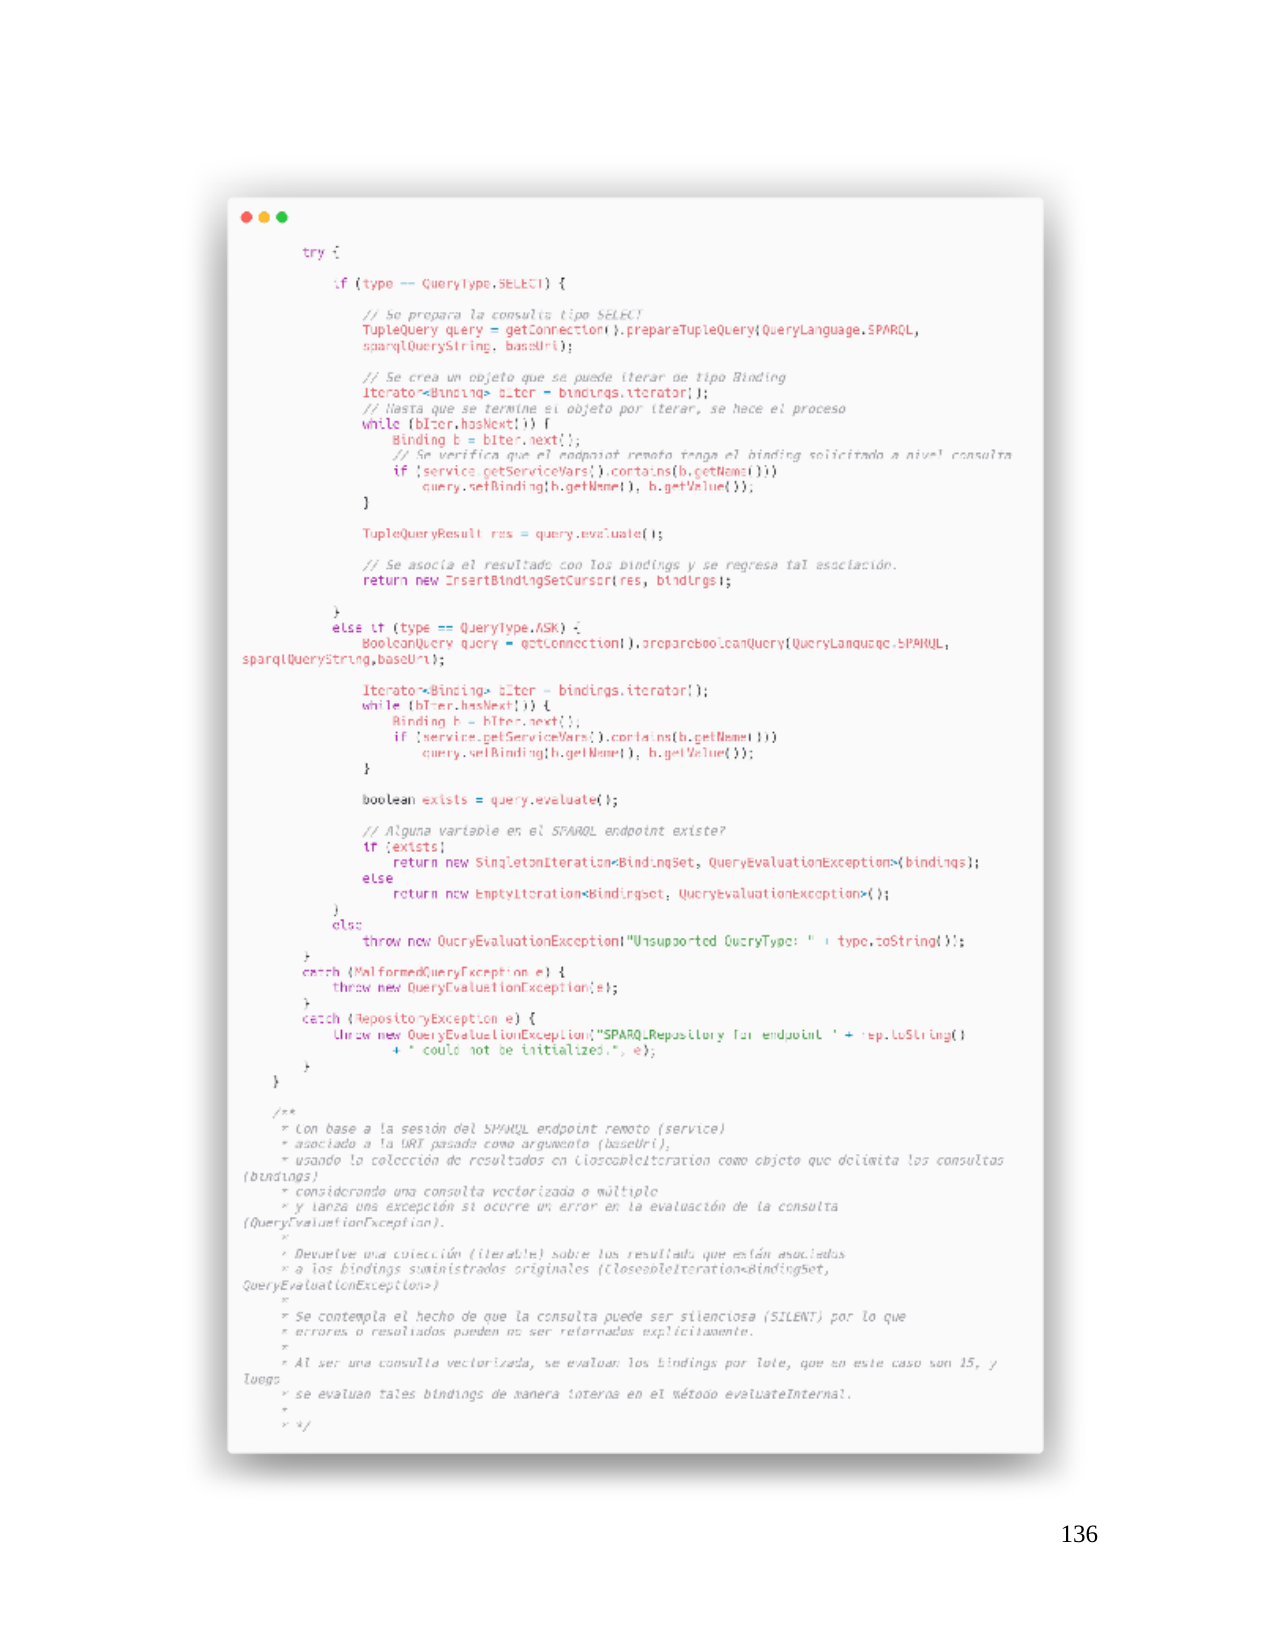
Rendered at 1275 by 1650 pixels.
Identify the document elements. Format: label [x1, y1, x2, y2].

picture [210, 180, 1059, 1469]
